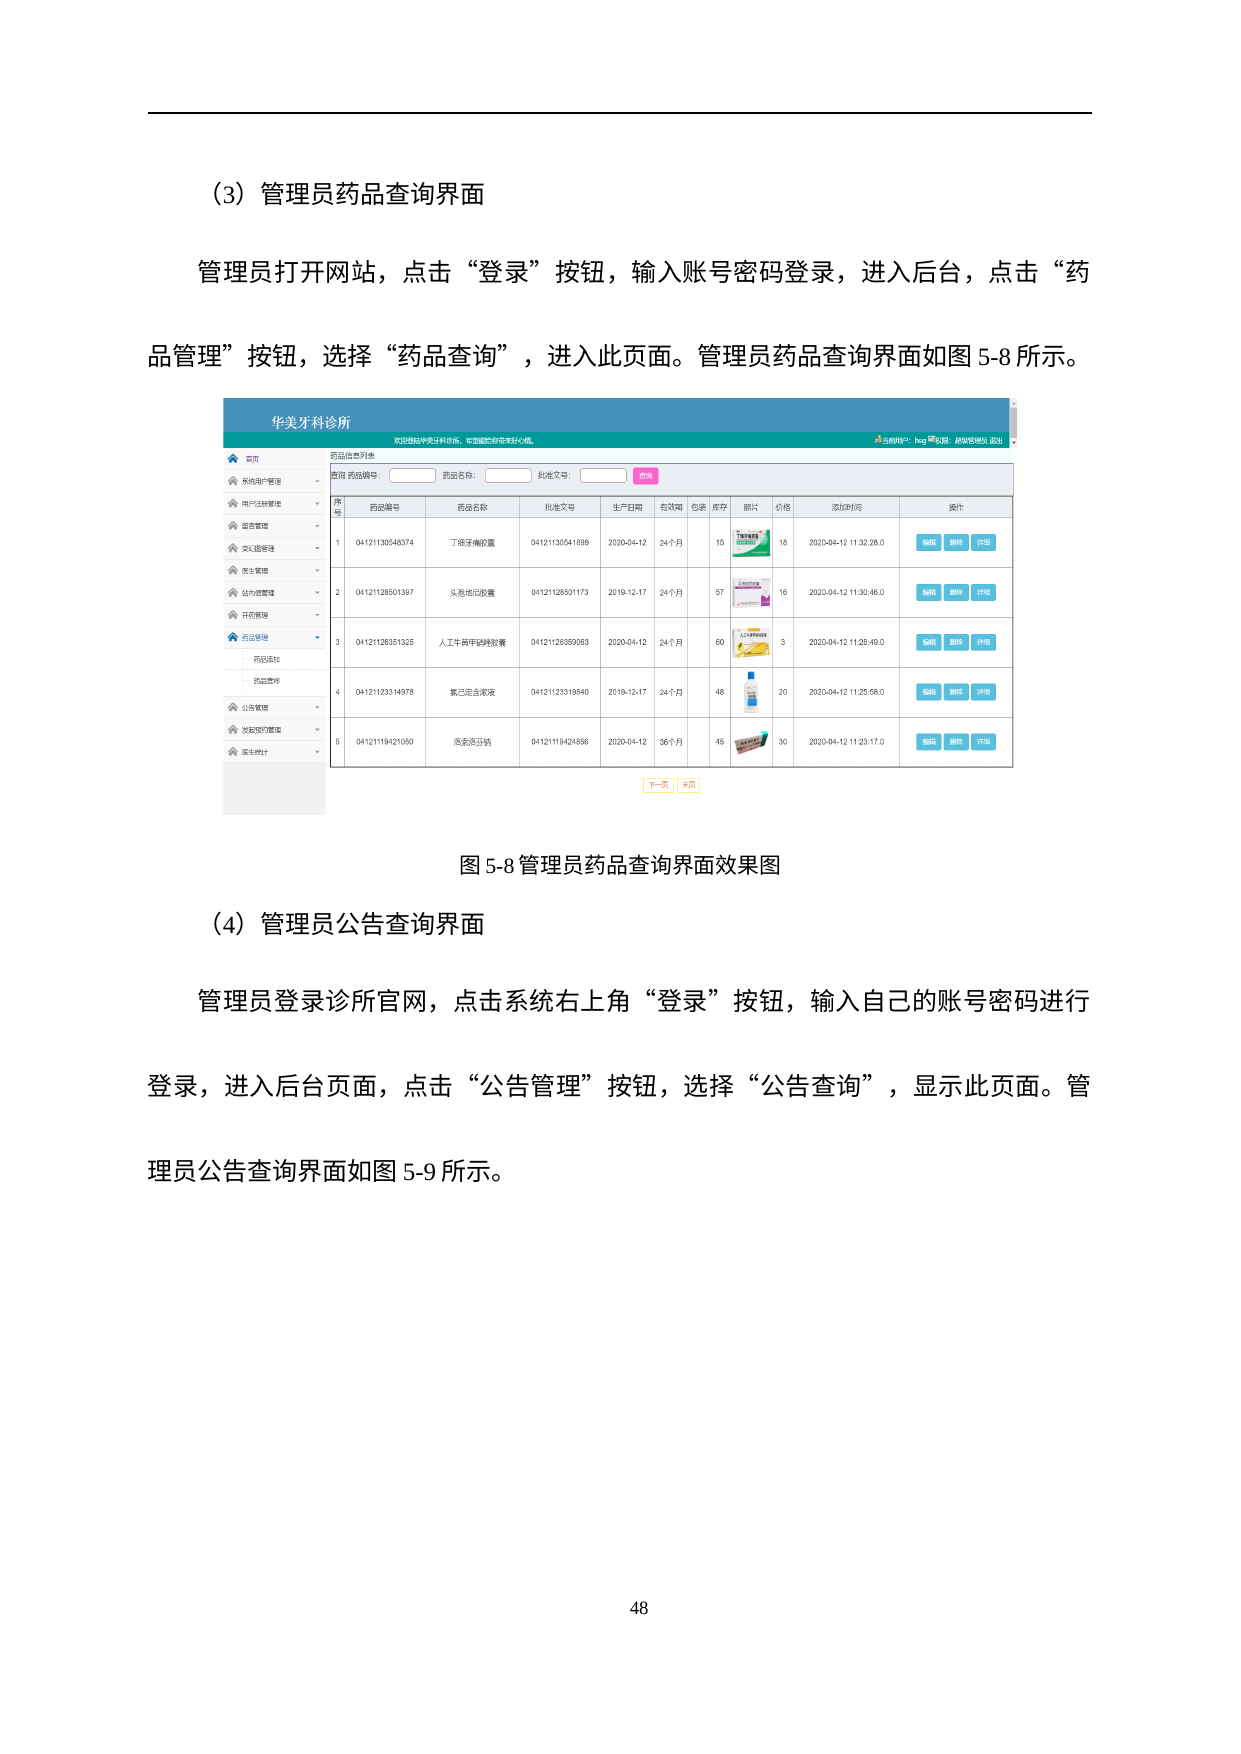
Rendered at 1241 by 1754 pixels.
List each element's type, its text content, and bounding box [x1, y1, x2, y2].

picture [223, 398, 1018, 815]
text （4）管理员公告查询界面 [148, 888, 1092, 956]
text 管理员登录诊所官网，点击系统右上角“登录”按钮，输入自己的账号密码进行登录，进入后台页面，点击“公告管理”按钮，选择“公告查询”，显示此页面。管理员公告查询界面如图5-9所示。 [148, 966, 1092, 1203]
text 管理员打开网站，点击“登录”按钮，输入账号密码登录，进入后台，点击“药品管理”按钮，选择“药品查询”，进入此页面。管理员药品查询界面如图5-8所示。 [148, 236, 1092, 389]
text （3）管理员药品查询界面 [148, 159, 1092, 227]
text 图5-8管理员药品查询界面效果图 [148, 847, 1092, 881]
